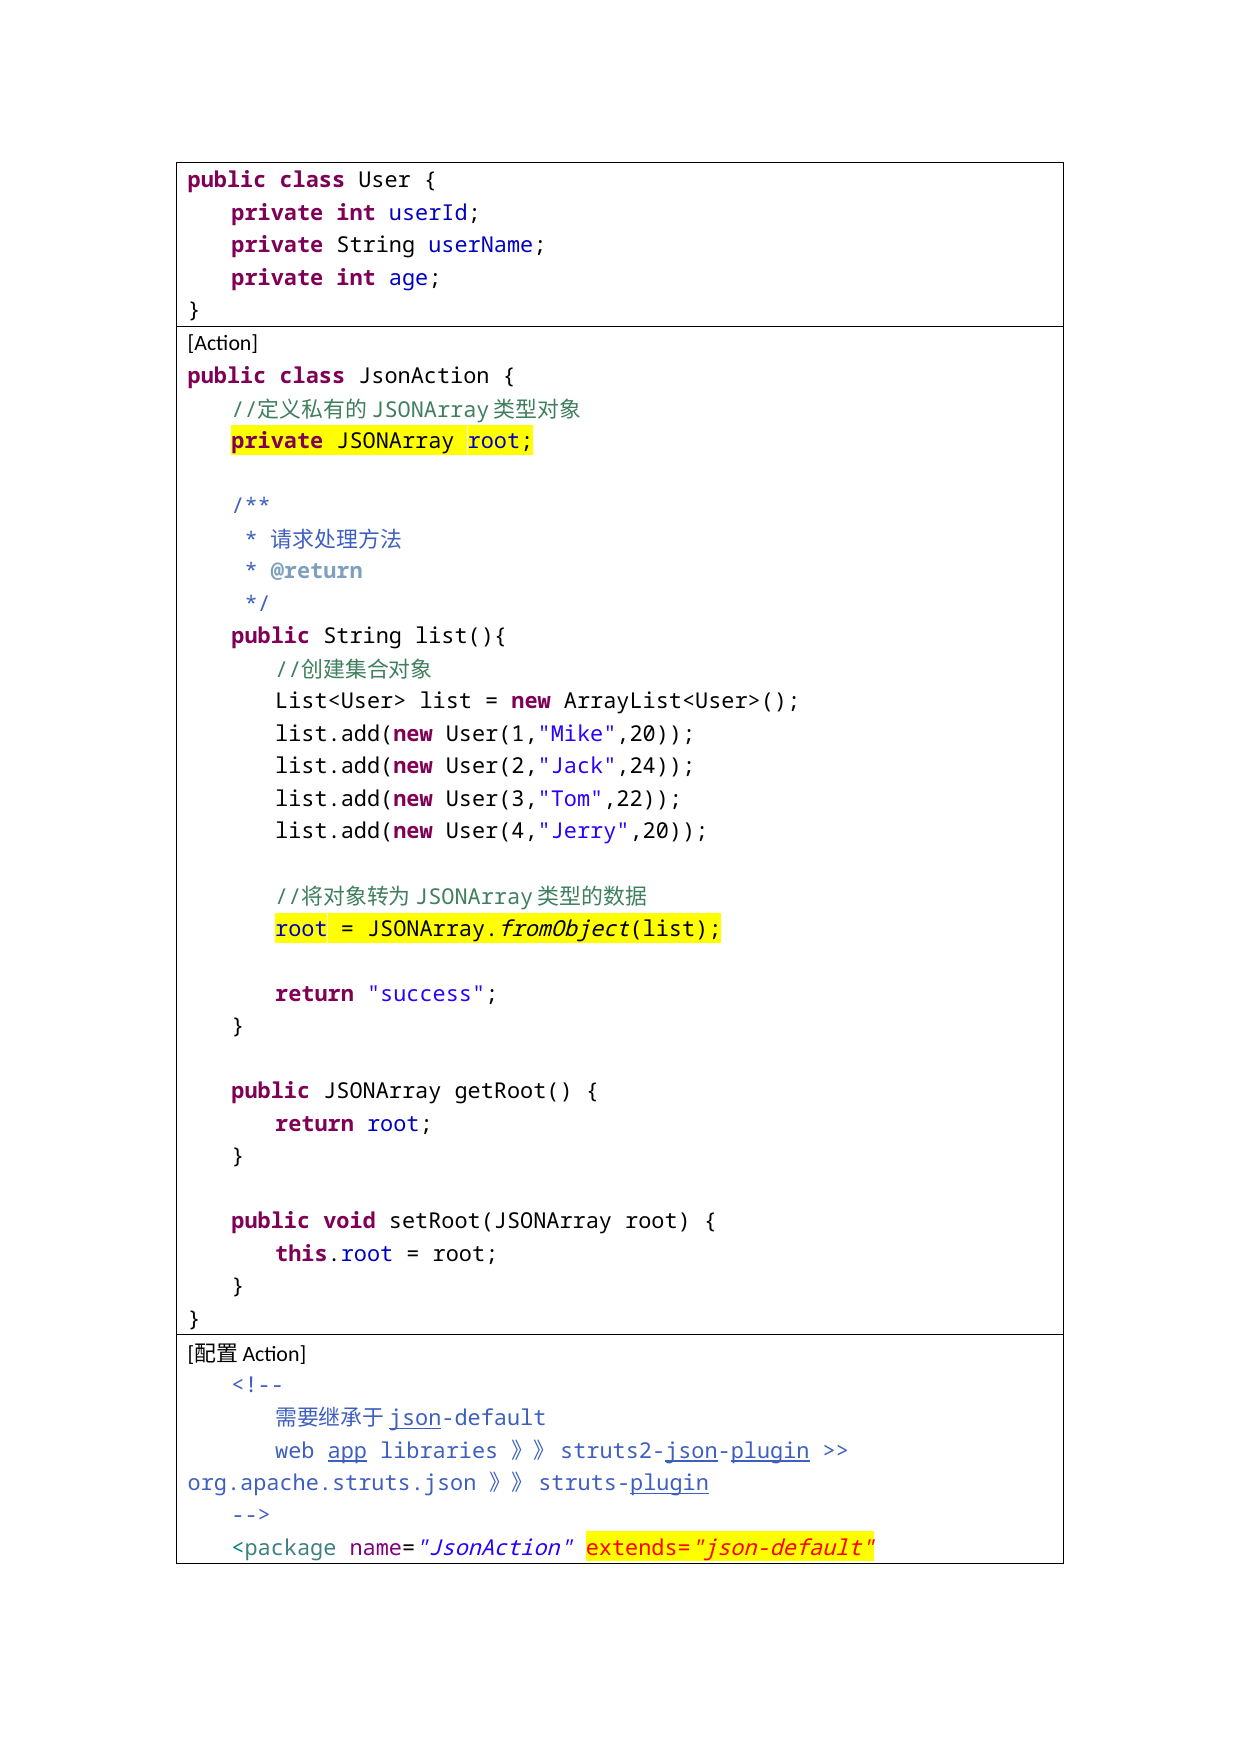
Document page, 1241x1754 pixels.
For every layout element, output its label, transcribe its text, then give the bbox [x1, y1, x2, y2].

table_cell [177, 163, 1063, 326]
table_cell [Action] public class JsonAction { //定义私有的JSONArray类型对象 private JSONArray root; /** * 请求处理方法 * @return */ public String list(){ //创建集合对象 List<User> list = new ArrayList<User>(); list.add(new User(1,"Mike",20)); list.add(new User(2,"Jack",24)); list.add(new User(3,"Tom",22)); list.add(new User(4,"Jerry",20)); //将对象转为JSONArray类型的数据 root = JSONArray.fromObject(list); return "success"; } public JSONArray getRoot() { return root; } public void setRoot(JSONArray root) { this.root = root; } } [177, 327, 1063, 1334]
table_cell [177, 1335, 1063, 1563]
